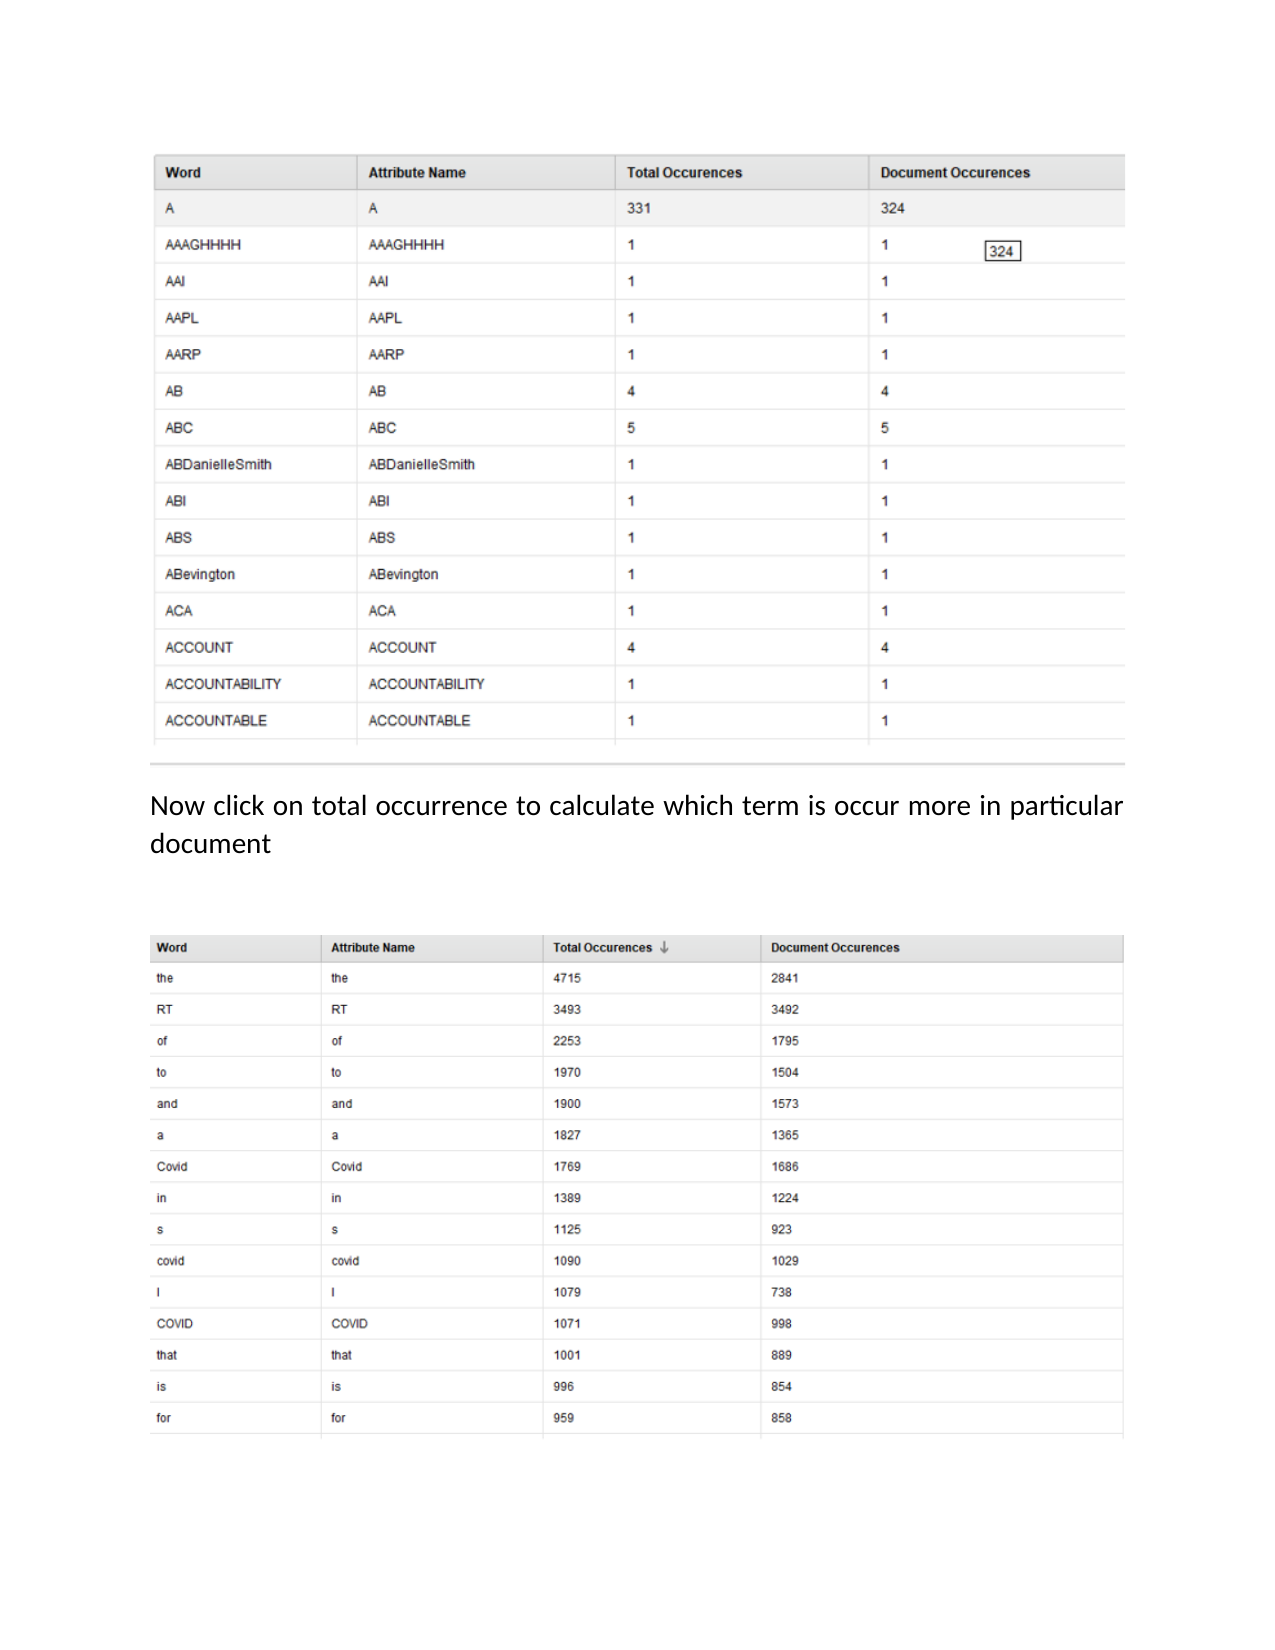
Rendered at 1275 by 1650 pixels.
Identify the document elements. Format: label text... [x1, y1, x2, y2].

picture [150, 150, 1125, 768]
picture [150, 935, 1125, 1444]
text Now click on total occurrence to calculate which term is occur more in particular document [150, 787, 1125, 861]
